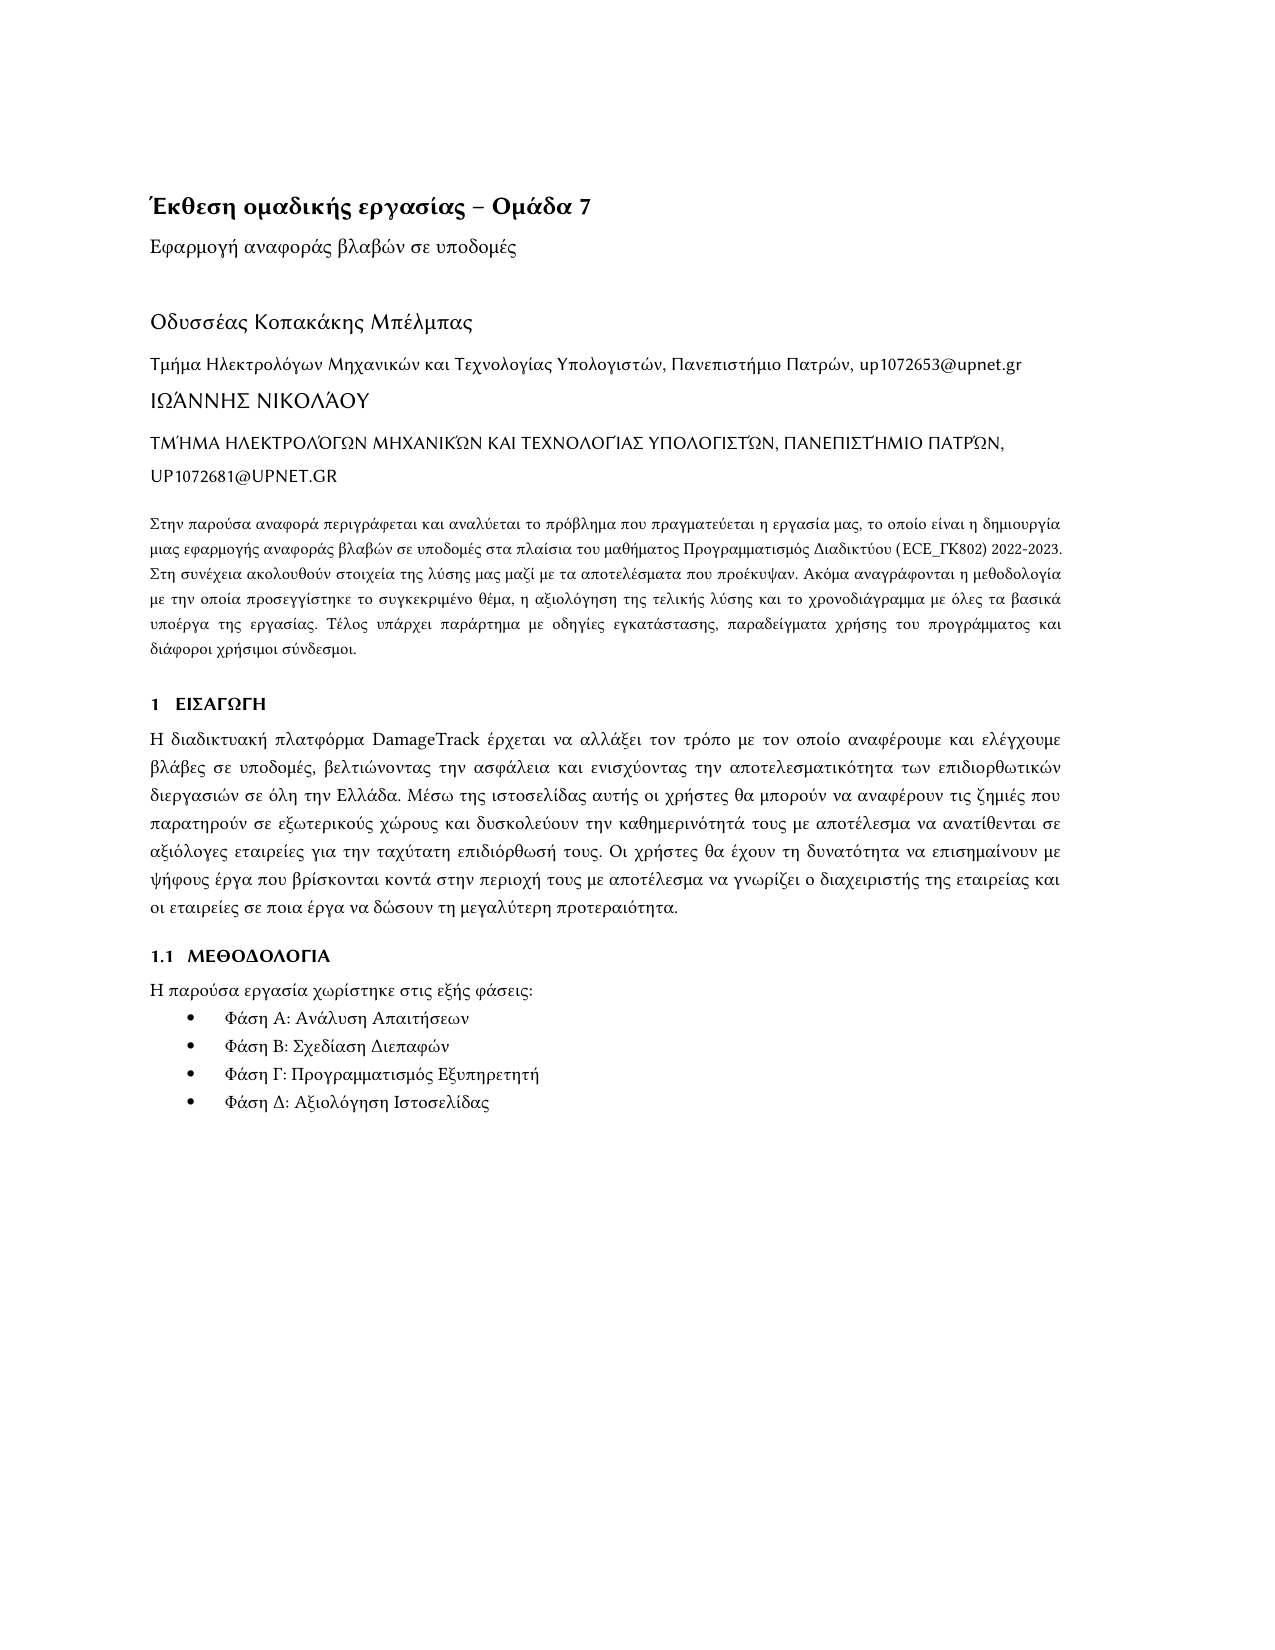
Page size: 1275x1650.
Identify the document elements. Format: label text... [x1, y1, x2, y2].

text ΕΙΣΑΓΩΓΗ [150, 692, 1062, 715]
list Φάση Α: Ανάλυση Απαιτήσεων [187, 1001, 1062, 1029]
list Φάση Γ: Προγραμματισμός Εξυπηρετητή [187, 1057, 1062, 1085]
list Φάση Δ: Αξιολόγηση Ιστοσελίδας [187, 1085, 1062, 1113]
text Τμήμα Ηλεκτρολόγων Μηχανικών και Τεχνολογίας Υπολογιστών, Πανεπιστήμιο Πατρών, up1072653@upnet.gr [150, 342, 1062, 375]
text Ιωάννης Νικολάου [150, 381, 1062, 414]
text Στην παρούσα αναφορά περιγράφεται και αναλύεται το πρόβλημα που πραγματεύεται η εργασία μας, το οποίο είναι η δημιουργία μιας εφαρμογής αναφοράς βλαβών σε υποδομές στα πλαίσια του μαθήματος Προγραμματισμός Διαδικτύου (ECE_ΓΚ802) 2022-2023. Στη συνέχεια ακολουθούν στοιχεία της λύσης μας μαζί με τα αποτελέσματα που προέκυψαν. Ακόμα αναγράφονται η μεθοδολογία με την οποία προσεγγίστηκε το συγκεκριμένο θέμα, η αξιολόγηση της τελικής λύσης και το χρονοδιάγραμμα με όλες τα βασικά υποέργα της εργασίας. Τέλος υπάρχει παράρτημα με οδηγίες εγκατάστασης, παραδείγματα χρήσης του προγράμματος και διάφοροι χρήσιμοι σύνδεσμοι. [150, 508, 1062, 658]
text Η διαδικτυακή πλατφόρμα DamageTrack έρχεται να αλλάξει τον τρόπο με τον οποίο αναφέρουμε και ελέγχουμε βλάβες σε υποδομές, βελτιώνοντας την ασφάλεια και ενισχύοντας την αποτελεσματικότητα των επιδιορθωτικών διεργασιών σε όλη την Ελλάδα. Μέσω της ιστοσελίδας αυτής οι χρήστες θα μπορούν να αναφέρουν τις ζημιές που παρατηρούν σε εξωτερικούς χώρους και δυσκολεύουν την καθημερινότητά τους με αποτέλεσμα να ανατίθενται σε αξιόλογες εταιρείες για την ταχύτατη επιδιόρθωσή τους. Οι χρήστες θα έχουν τη δυνατότητα να επισημαίνουν με ψήφους έργα που βρίσκονται κοντά στην περιοχή τους με αποτέλεσμα να γνωρίζει ο διαχειριστής της εταιρείας και οι εταιρείες σε ποια έργα να δώσουν τη μεγαλύτερη προτεραιότητα. [150, 721, 1062, 918]
list Φάση Β: Σχεδίαση Διεπαφών [187, 1029, 1062, 1057]
text Οδυσσέας Κοπακάκης Μπέλμπας [150, 302, 1062, 335]
title Έκθεση ομαδικής εργασίας – Ομάδα 7 [150, 183, 1062, 221]
title Εφαρμογή αναφοράς βλαβών σε υποδομές [150, 221, 1062, 258]
text Τμήμα Ηλεκτρολόγων Μηχανικών και Τεχνολογίας Υπολογιστών, Πανεπιστήμιο Πατρών, up1072681@upnet.gr [150, 421, 1062, 487]
text ΜΕΘΟΔΟΛΟΓΙΑ [150, 943, 1062, 967]
text Η παρούσα εργασία χωρίστηκε στις εξής φάσεις: [150, 973, 1062, 1001]
